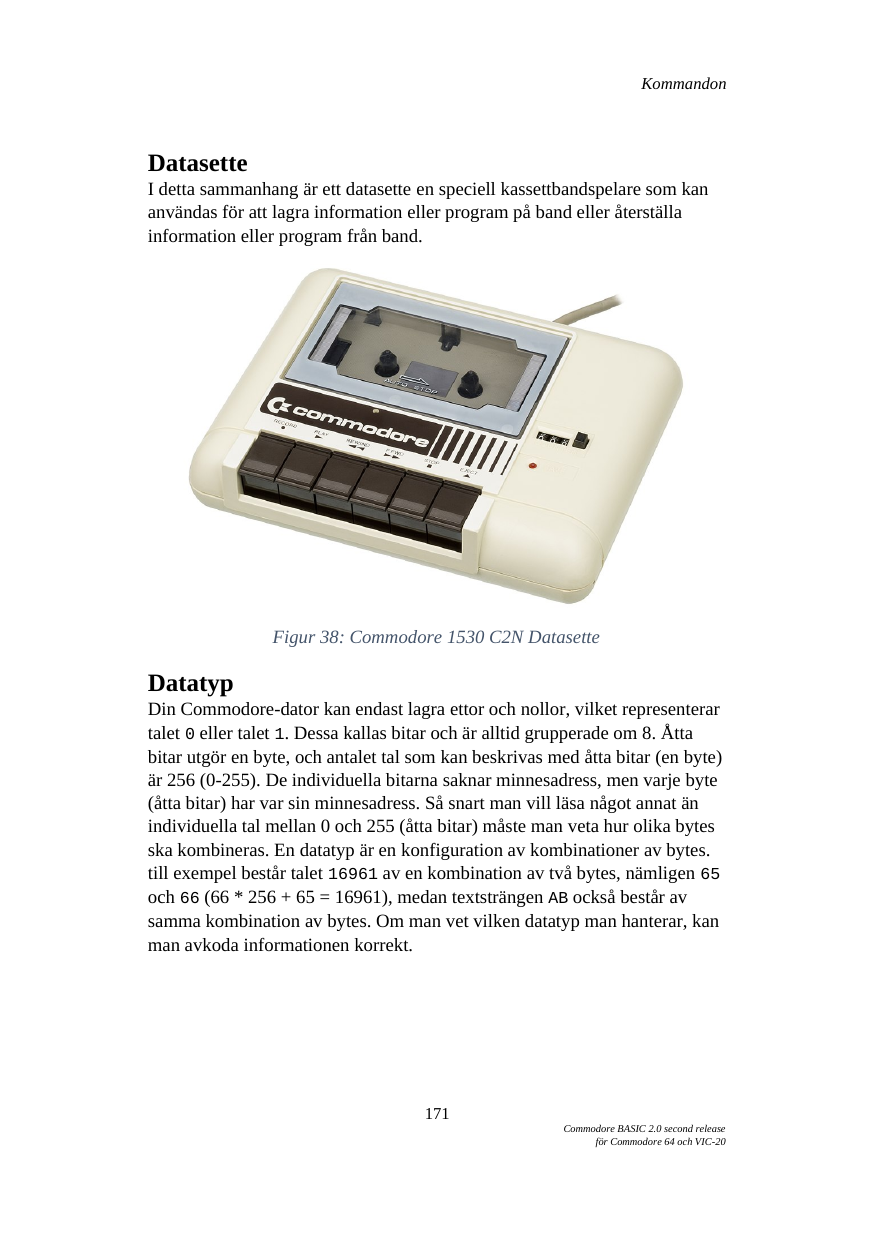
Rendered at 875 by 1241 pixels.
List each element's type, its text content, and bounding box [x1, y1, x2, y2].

text Figur 38: Commodore 1530 C2N Datasette [148, 626, 726, 647]
picture [147, 264, 726, 608]
text Datasette I detta sammanhang är ett datasette en speciell kassettbandspelare som kan användas för att lagra information eller program på band eller återställa information eller program från band. [148, 148, 726, 246]
text Datatyp Din Commodore-dator kan endast lagra ettor och nollor, vilket representerar talet 0 eller talet 1. Dessa kallas bitar och är alltid grupperade om 8. Åtta bitar utgör en byte, och antalet tal som kan beskrivas med åtta bitar (en byte) är 256 (0-255). De individuella bitarna saknar minnesadress, men varje byte (åtta bitar) har var sin minnesadress. Så snart man vill läsa något annat än individuella tal mellan 0 och 255 (åtta bitar) måste man veta hur olika bytes ska kombineras. En datatyp är en konfiguration av kombinationer av bytes. till exempel består talet 16961 av en kombination av två bytes, nämligen 65 och 66 (66 * 256 + 65 = 16961), medan textsträngen AB också består av samma kombination av bytes. Om man vet vilken datatyp man hanterar, kan man avkoda informationen korrekt. [148, 668, 726, 955]
